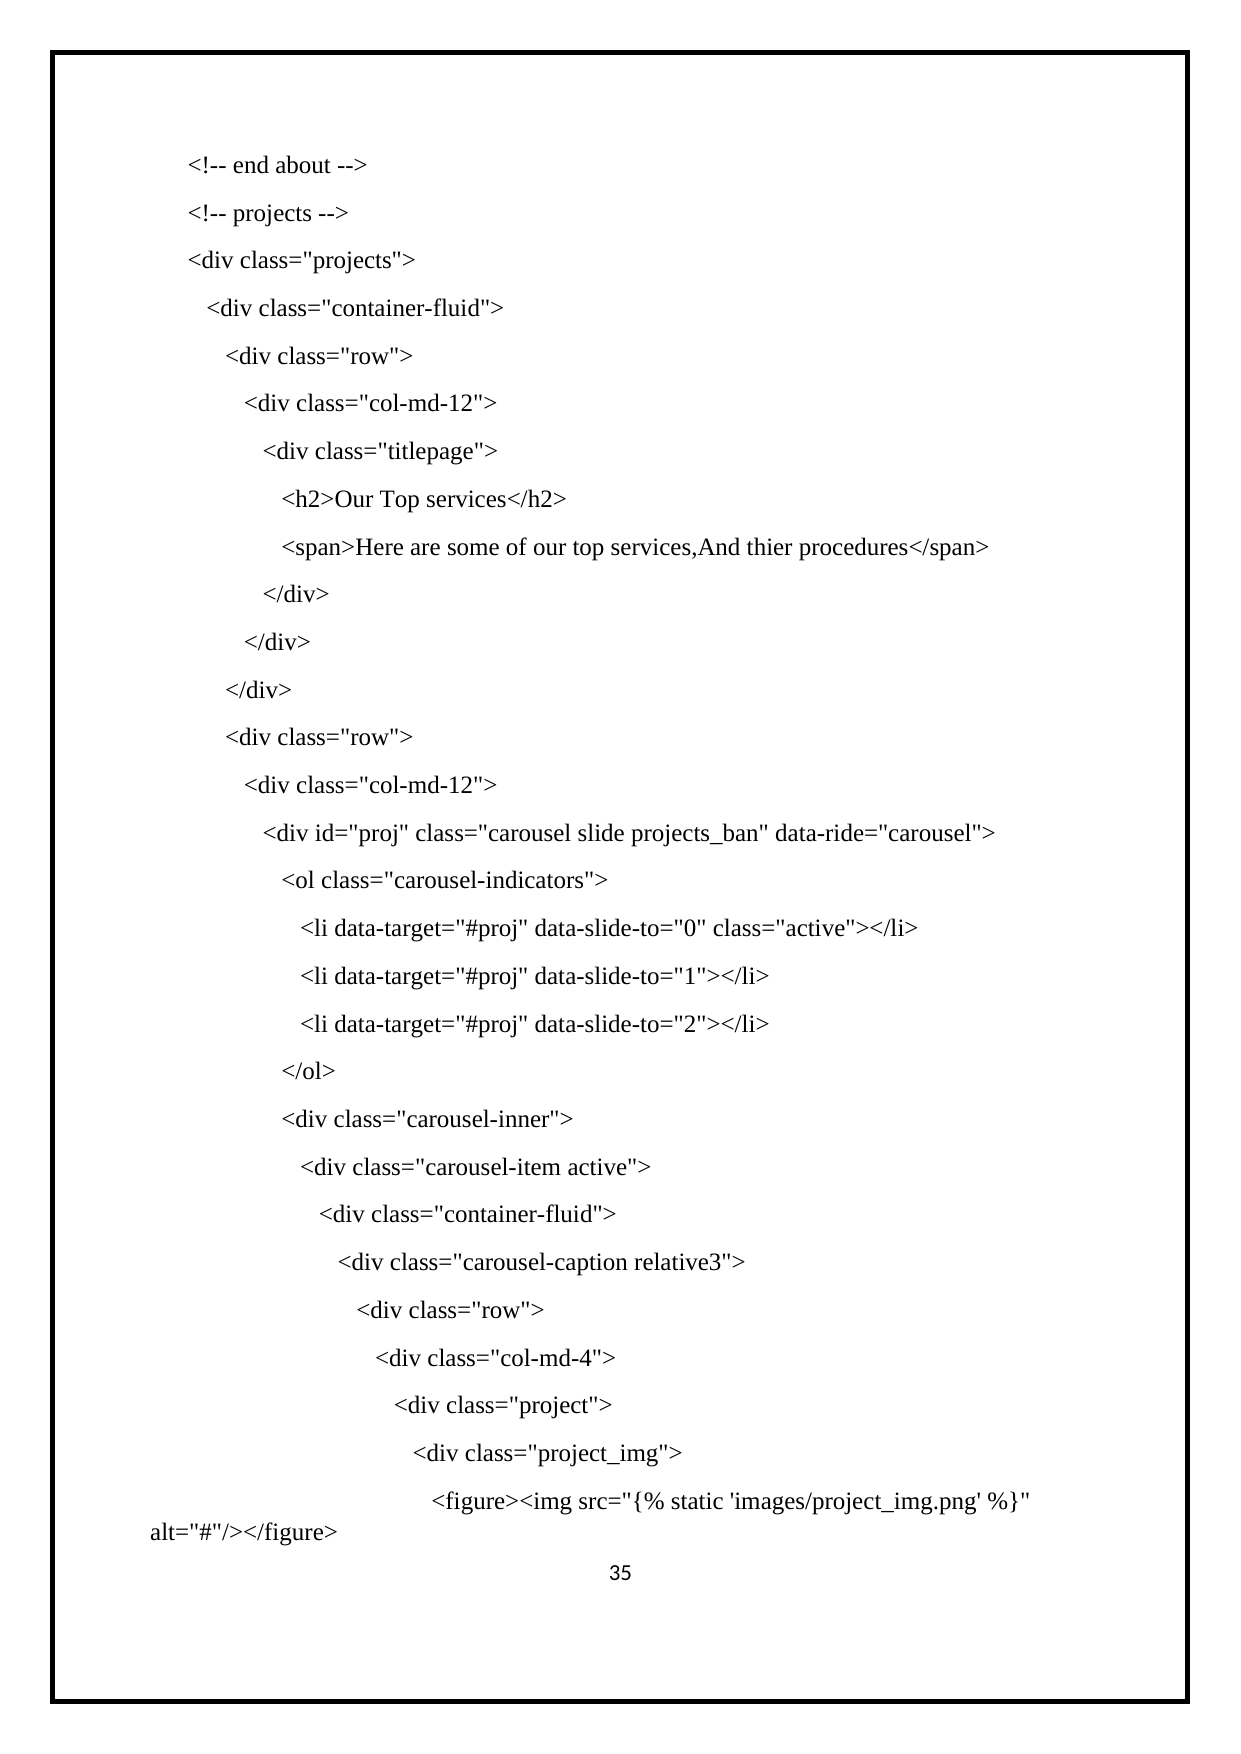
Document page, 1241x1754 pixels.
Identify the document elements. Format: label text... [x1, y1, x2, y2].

text <div class="projects"> [150, 245, 1090, 274]
text <div class="project_img"> [150, 1438, 1090, 1467]
text <li data-target="#proj" data-slide-to="1"></li> [150, 961, 1090, 990]
text </div> [150, 579, 1090, 608]
text <div class="col-md-12"> [150, 388, 1090, 417]
text <div class="row"> [150, 1295, 1090, 1324]
text <h2>Our Top services</h2> [150, 484, 1090, 513]
text <div class="project"> [150, 1390, 1090, 1419]
text <div class="row"> [150, 341, 1090, 369]
text <div class="carousel-inner"> [150, 1104, 1090, 1133]
text </ol> [150, 1056, 1090, 1085]
text <div id="proj" class="carousel slide projects_ban" data-ride="carousel"> [150, 818, 1090, 847]
text <div class="titlepage"> [150, 436, 1090, 465]
text <div class="container-fluid"> [150, 1199, 1090, 1228]
text <div class="col-md-12"> [150, 770, 1090, 799]
text <div class="container-fluid"> [150, 293, 1090, 322]
text </div> [150, 627, 1090, 656]
text <!-- end about --> [150, 150, 1090, 179]
text <div class="row"> [150, 722, 1090, 751]
text <li data-target="#proj" data-slide-to="2"></li> [150, 1009, 1090, 1037]
text <div class="col-md-4"> [150, 1343, 1090, 1371]
text <div class="carousel-caption relative3"> [150, 1247, 1090, 1276]
text <li data-target="#proj" data-slide-to="0" class="active"></li> [150, 913, 1090, 942]
text <span>Here are some of our top services,And thier procedures</span> [150, 532, 1090, 560]
text <figure><img src="{% static 'images/project_img.png' %}" alt="#"/></figure> [150, 1486, 1090, 1546]
text </div> [150, 675, 1090, 703]
text <div class="carousel-item active"> [150, 1152, 1090, 1181]
text <!-- projects --> [150, 198, 1090, 226]
text <ol class="carousel-indicators"> [150, 866, 1090, 894]
